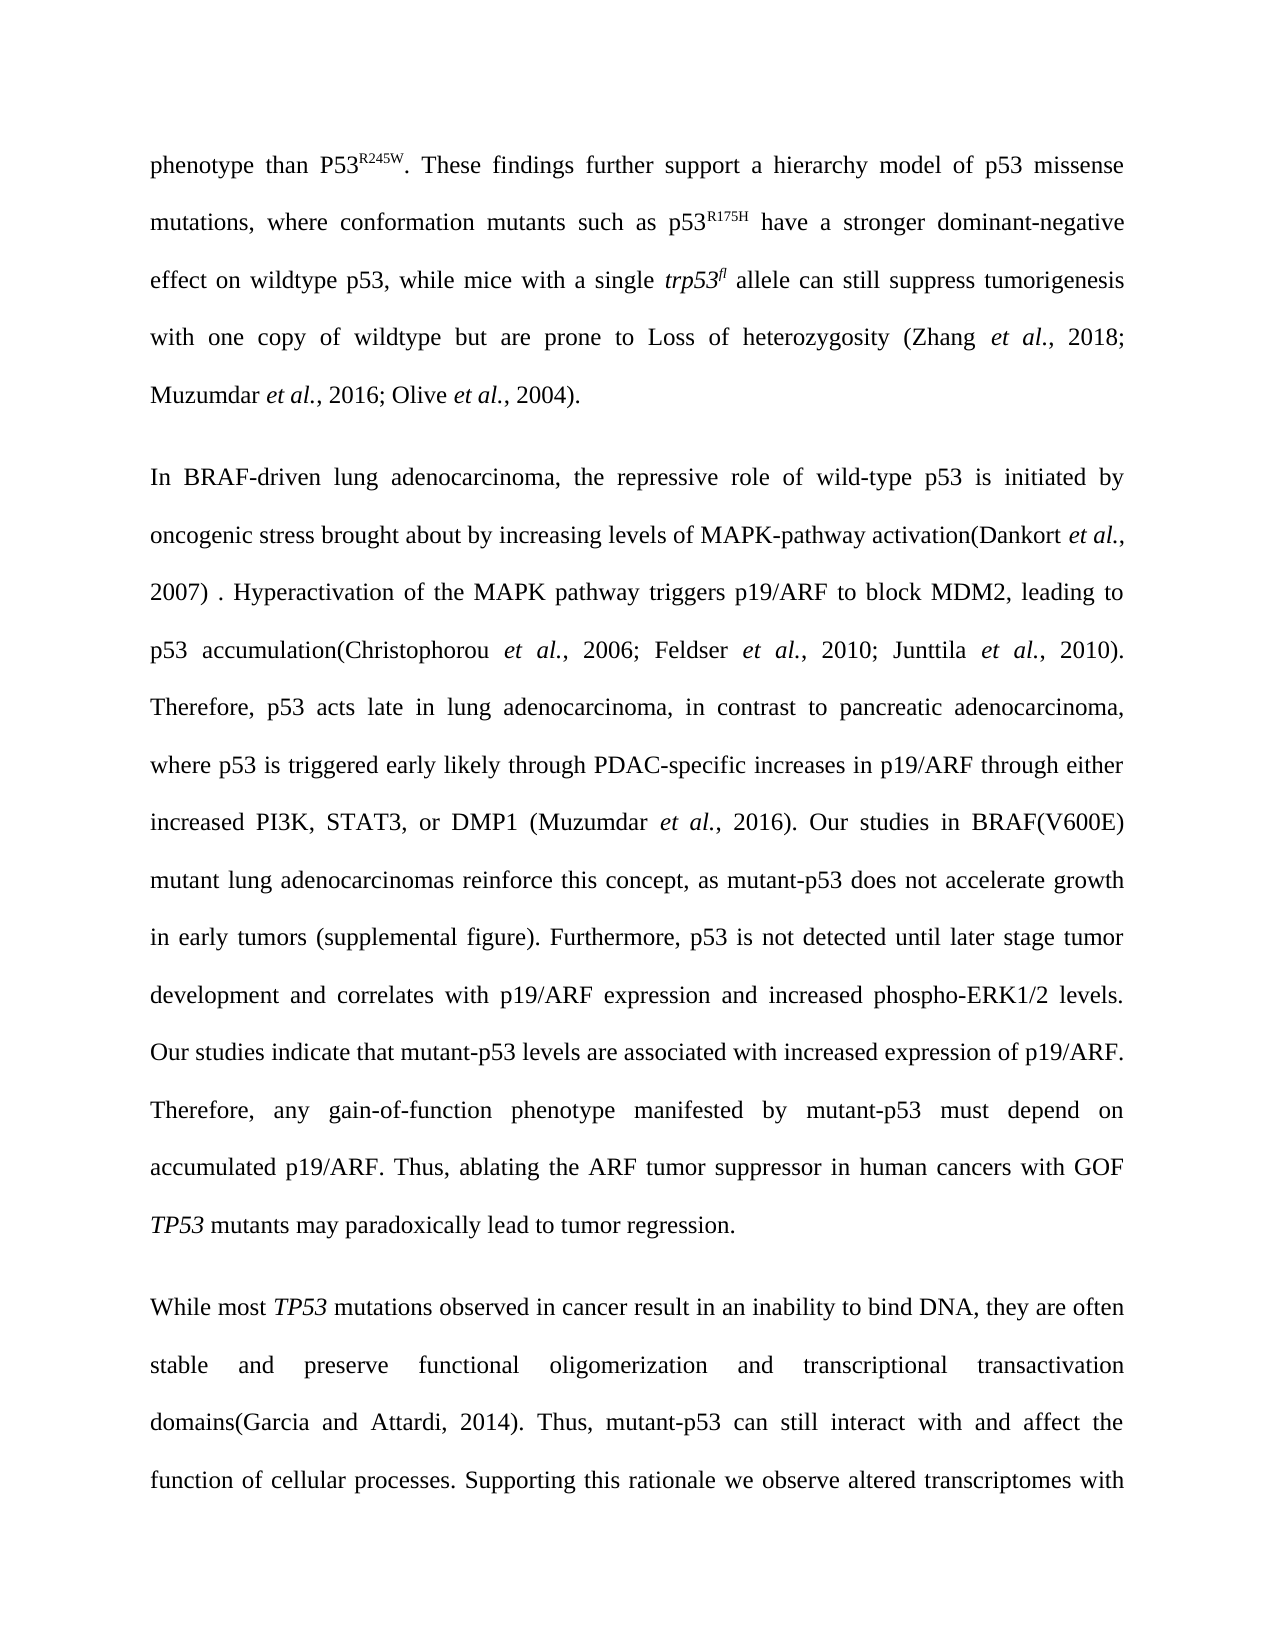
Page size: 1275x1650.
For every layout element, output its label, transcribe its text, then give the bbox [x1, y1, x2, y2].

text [150, 1292, 1125, 1494]
text In BRAF-driven lung adenocarcinoma, the repressive role of wild-type p53 is initiated by oncogenic stress brought about by increasing levels of MAPK-pathway activation(Dankort et al., 2007) . Hyperactivation of the MAPK pathway triggers p19/ARF to block MDM2, leading to p53 accumulation(Christophorou et al., 2006; Feldser et al., 2010; Junttila et al., 2010). Therefore, p53 acts late in lung adenocarcinoma, in contrast to pancreatic adenocarcinoma, where p53 is triggered early likely through PDAC-specific increases in p19/ARF through either increased PI3K, STAT3, or DMP1 (Muzumdar et al., 2016). Our studies in BRAF(V600E) mutant lung adenocarcinomas reinforce this concept, as mutant-p53 does not accelerate growth in early tumors (supplemental figure). Furthermore, p53 is not detected until later stage tumor development and correlates with p19/ARF expression and increased phospho-ERK1/2 levels. Our studies indicate that mutant-p53 levels are associated with increased expression of p19/ARF. Therefore, any gain-of-function phenotype manifested by mutant-p53 must depend on accumulated p19/ARF. Thus, ablating the ARF tumor suppressor in human cancers with GOF TP53 mutants may paradoxically lead to tumor regression. [150, 462, 1125, 1239]
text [150, 150, 1125, 409]
